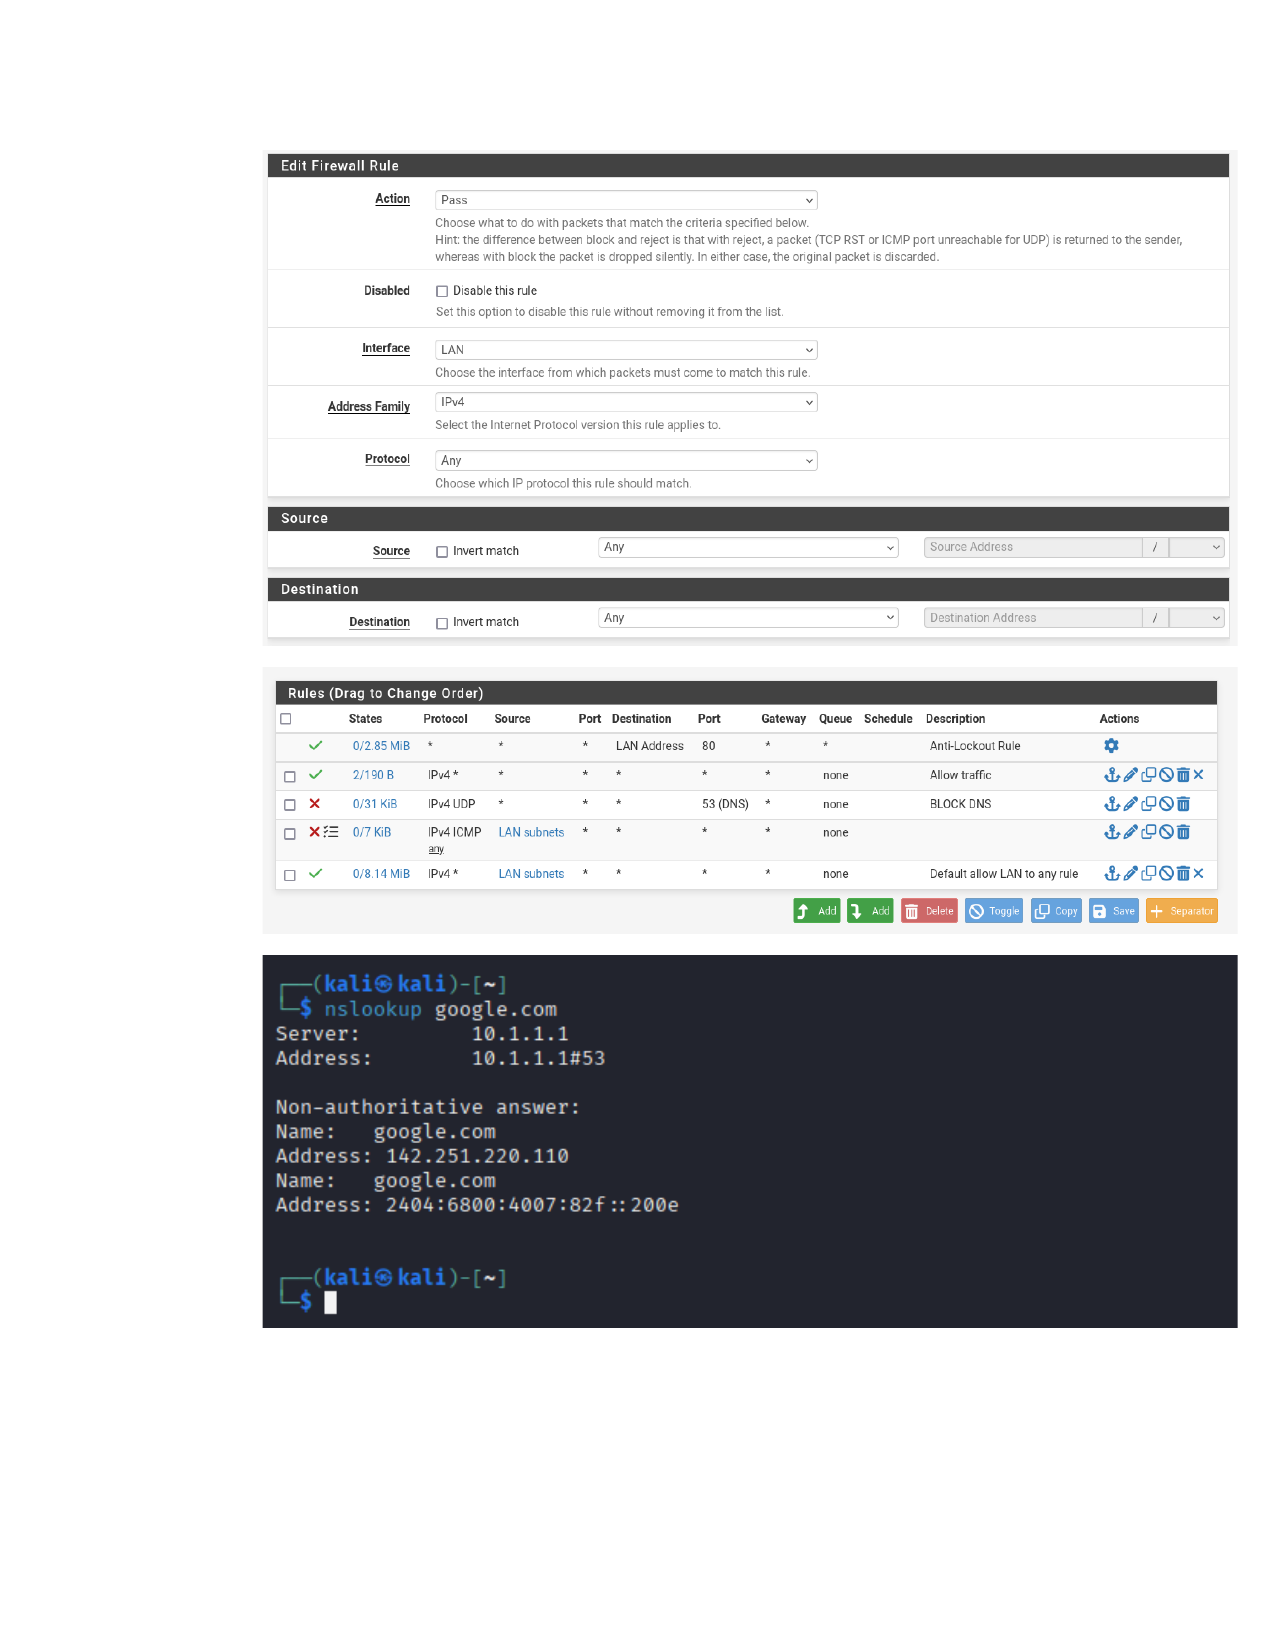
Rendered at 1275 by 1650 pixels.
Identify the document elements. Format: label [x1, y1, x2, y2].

picture [262, 955, 1238, 1328]
picture [262, 667, 1238, 934]
picture [262, 150, 1238, 646]
